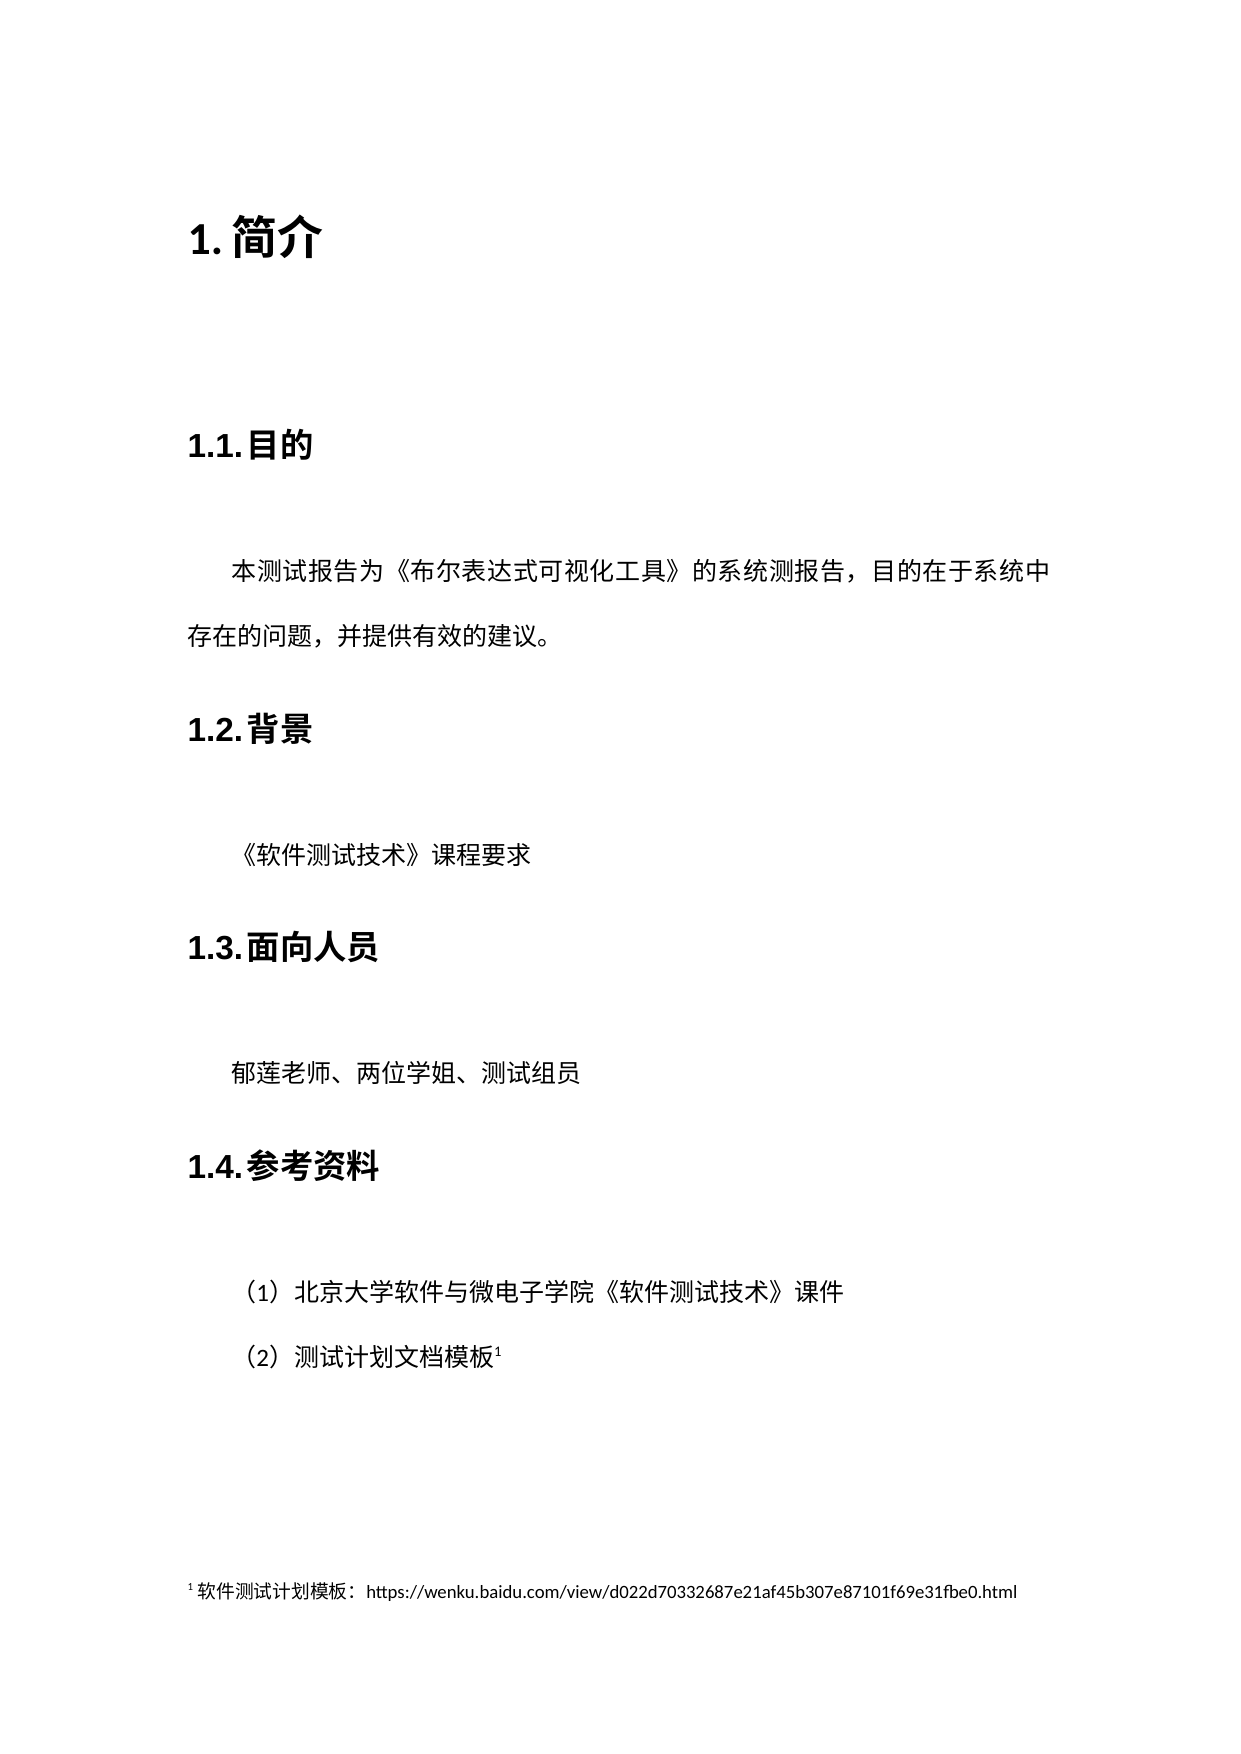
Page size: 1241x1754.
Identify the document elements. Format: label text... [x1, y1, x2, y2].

list 北京大学软件与微电子学院《软件测试技术》课件 [187, 1258, 1053, 1323]
subtitle 背景 [187, 694, 1053, 759]
subtitle 参考资料 [187, 1132, 1053, 1197]
subtitle 面向人员 [187, 913, 1053, 978]
list 测试计划文档模板 [187, 1323, 1053, 1388]
subtitle 目的 [187, 410, 1053, 475]
subtitle 简介 [187, 185, 1053, 283]
list 本测试报告为《布尔表达式可视化工具》的系统测报告，目的在于系统中存在的问题，并提供有效的建议。 [187, 537, 1053, 667]
list 《软件测试技术》课程要求 [187, 821, 1053, 886]
text 郁莲老师、两位学姐、测试组员 [187, 1039, 1053, 1104]
